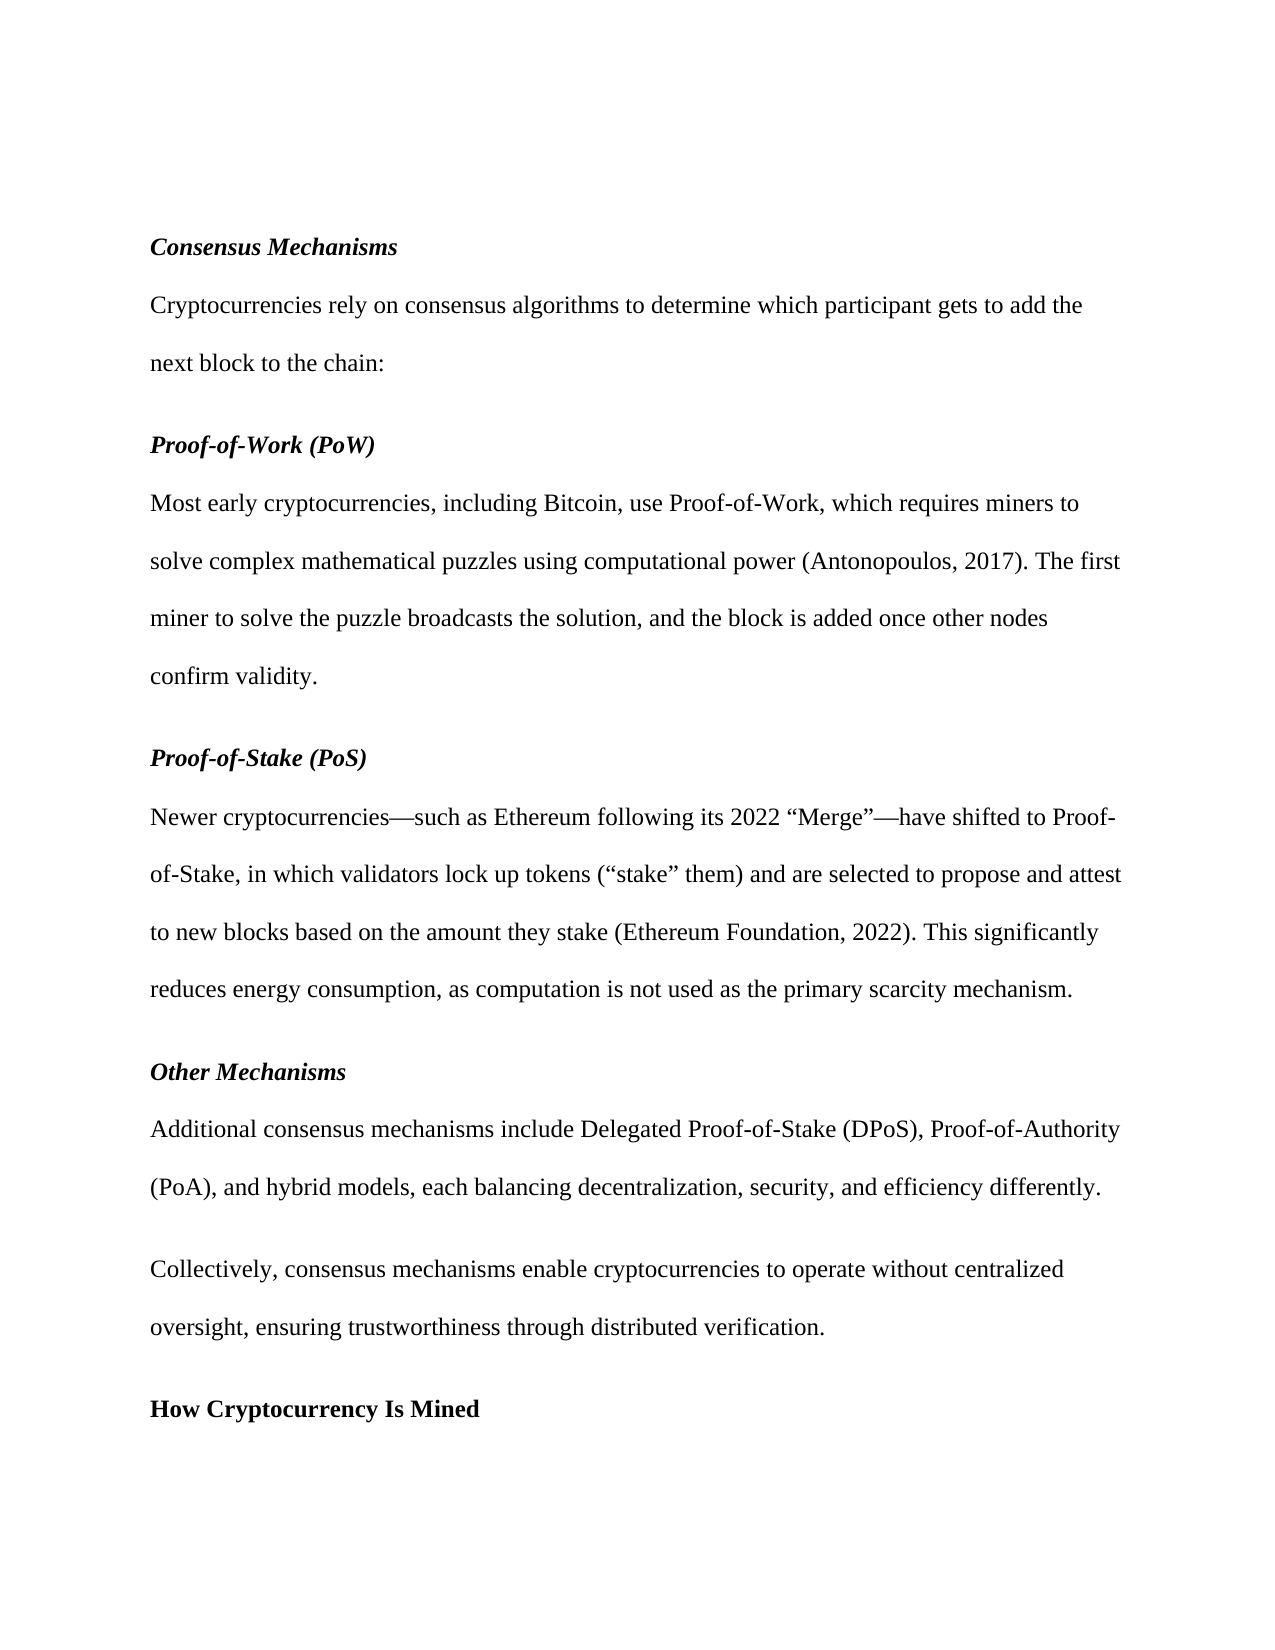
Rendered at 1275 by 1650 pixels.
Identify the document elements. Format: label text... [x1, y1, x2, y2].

text Collectively, consensus mechanisms enable cryptocurrencies to operate without centralized oversight, ensuring trustworthiness through distributed verification. [150, 1254, 1125, 1341]
subtitle Proof-of-Work (PoW) [150, 431, 1125, 459]
subtitle How Cryptocurrency Is Mined [150, 1394, 1125, 1423]
text Cryptocurrencies rely on consensus algorithms to determine which participant gets to add the next block to the chain: [150, 291, 1125, 377]
text Newer cryptocurrencies—such as Ethereum following its 2022 “Merge”—have shifted to Proof-of-Stake, in which validators lock up tokens (“stake” them) and are selected to propose and attest to new blocks based on the amount they stake (Ethereum Foundation, 2022). This significantly reduces energy consumption, as computation is not used as the primary scarcity mechanism. [150, 802, 1125, 1003]
text Most early cryptocurrencies, including Bitcoin, use Proof-of-Work, which requires miners to solve complex mathematical puzzles using computational power (Antonopoulos, 2017). The first miner to solve the puzzle broadcasts the solution, and the block is added once other nodes confirm validity. [150, 488, 1125, 690]
subtitle Proof-of-Stake (PoS) [150, 743, 1125, 772]
subtitle Consensus Mechanisms [150, 232, 1125, 261]
subtitle Other Mechanisms [150, 1057, 1125, 1085]
text Additional consensus mechanisms include Delegated Proof-of-Stake (DPoS), Proof-of-Authority (PoA), and hybrid models, each balancing decentralization, security, and efficiency differently. [150, 1114, 1125, 1201]
